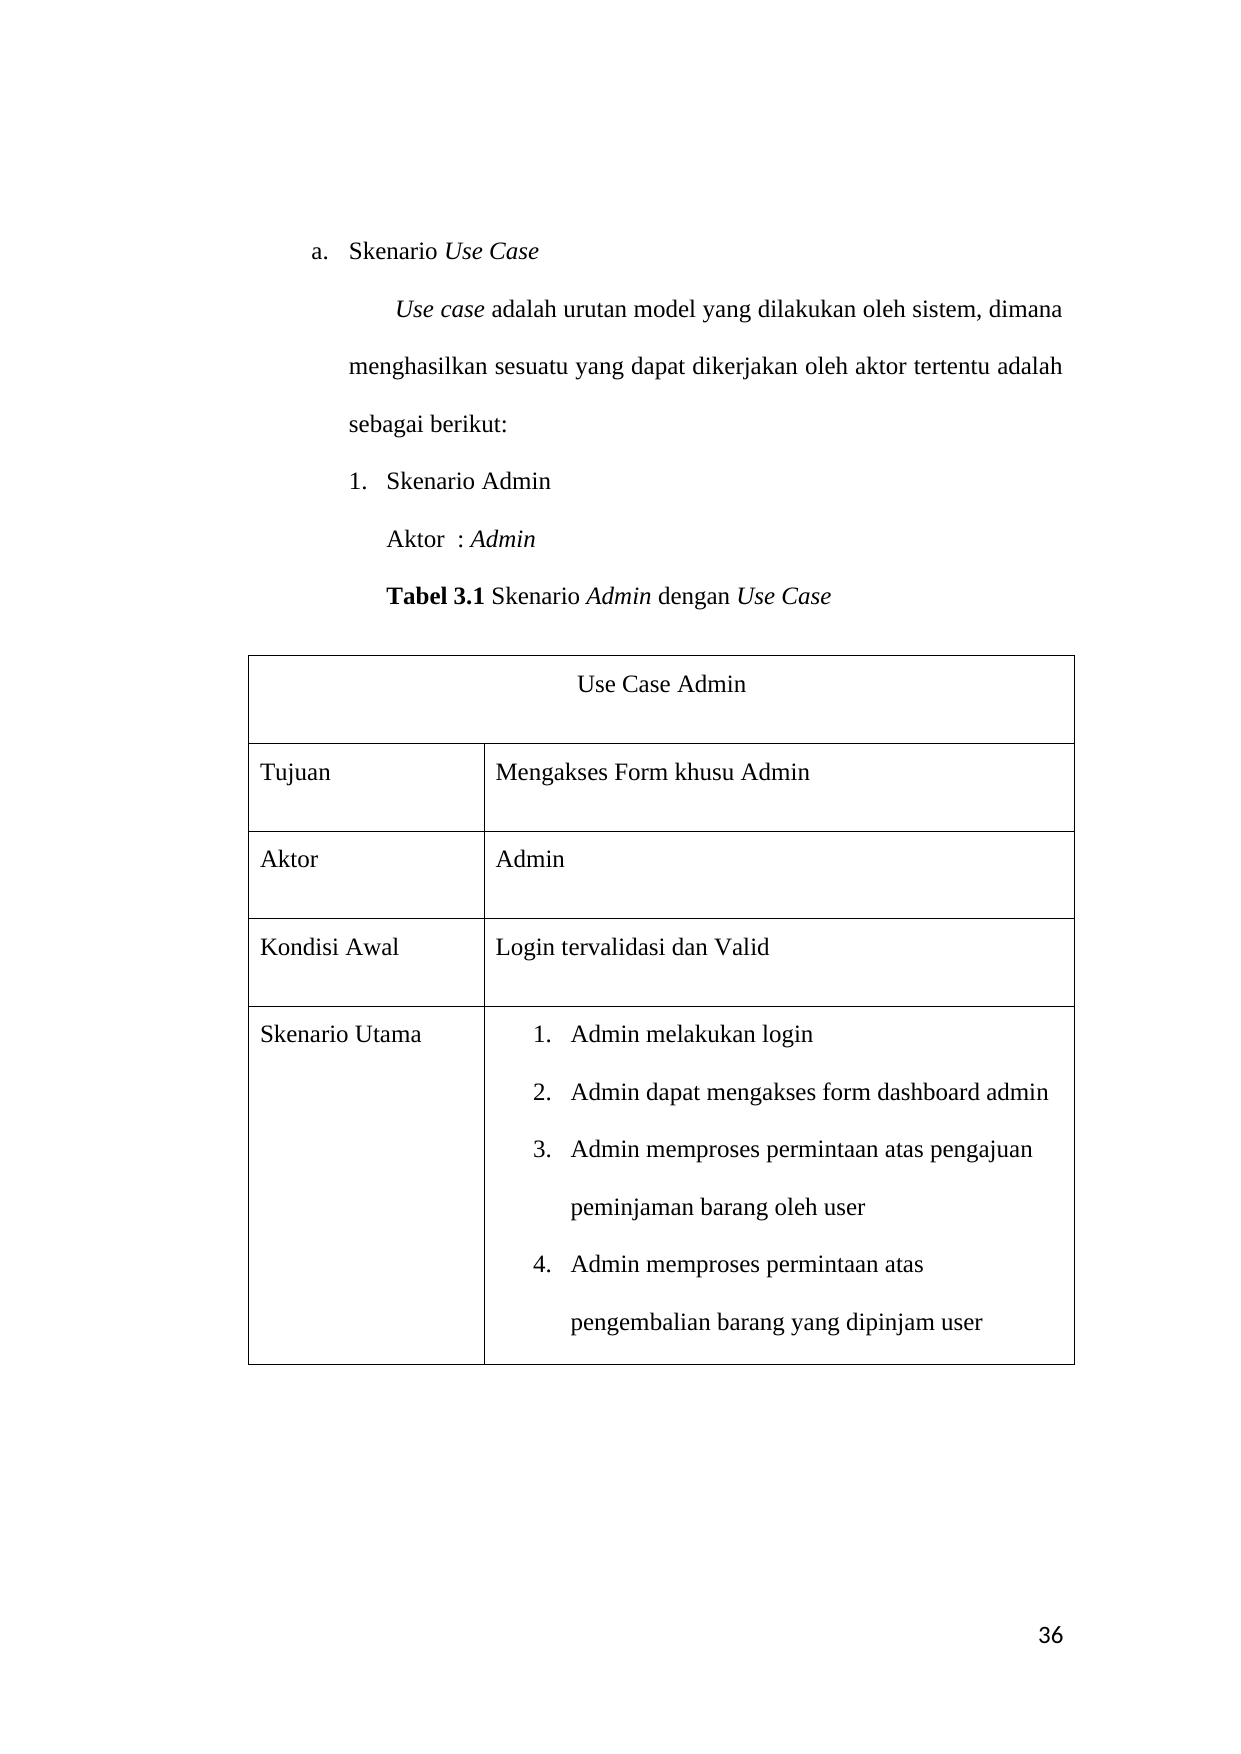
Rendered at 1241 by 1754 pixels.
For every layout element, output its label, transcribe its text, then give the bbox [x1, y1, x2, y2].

table_cell Kondisi Awal [249, 919, 484, 1006]
table_cell Login tervalidasi dan Valid [485, 919, 1074, 1006]
list Skenario Use Case [311, 236, 1063, 265]
list Aktor : Admin [386, 524, 1063, 552]
list Skenario Admin [349, 466, 1063, 495]
table_cell Admin melakukan login Admin dapat mengakses form dashboard admin Admin memproses permintaan atas pengajuan peminjaman barang oleh user Admin memproses permintaan atas pengembalian barang yang dipinjam user [485, 1007, 1074, 1364]
list Use case adalah urutan model yang dilakukan oleh sistem, dimana menghasilkan sesuatu yang dapat dikerjakan oleh aktor tertentu adalah sebagai berikut: [311, 294, 1063, 437]
table_cell Aktor [249, 832, 484, 918]
table_cell Tujuan [249, 744, 484, 831]
table_cell Admin [485, 832, 1074, 918]
list Tabel 3.1 Skenario Admin dengan Use Case [386, 581, 1063, 610]
table_cell Skenario Utama [249, 1007, 484, 1364]
table_header Use Case Admin [249, 656, 1074, 743]
table_cell Mengakses Form khusu Admin [485, 744, 1074, 831]
